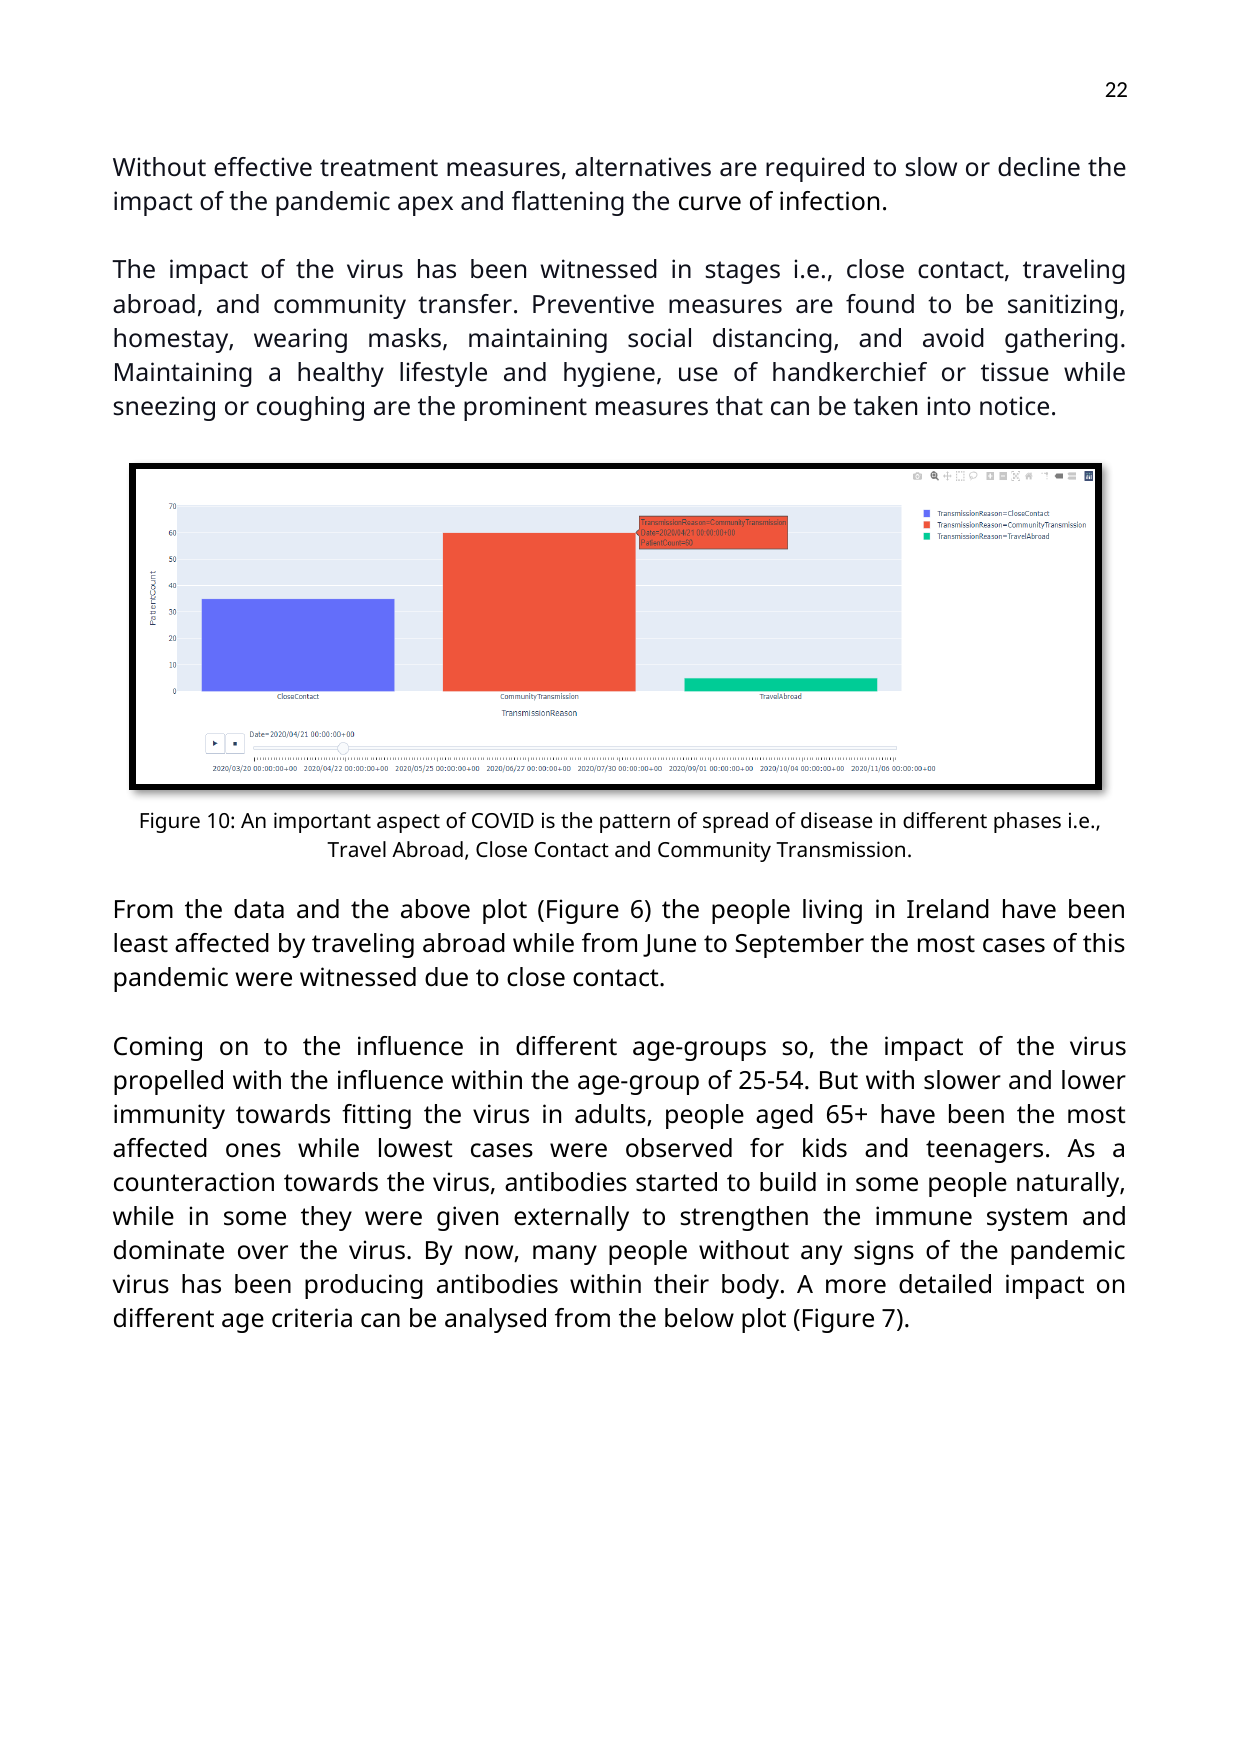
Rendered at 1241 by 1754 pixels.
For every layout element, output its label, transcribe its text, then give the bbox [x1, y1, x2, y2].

text The impact of the virus has been witnessed in stages i.e., close contact, traveling abroad, and community transfer. Preventive measures are found to be sanitizing, homestay, wearing masks, maintaining social distancing, and avoid gathering. Maintaining a healthy lifestyle and hygiene, use of handkerchief or tissue while sneezing or coughing are the prominent measures that can be taken into notice. [112, 252, 1128, 422]
text Without effective treatment measures, alternatives are required to slow or decline the impact of the pandemic apex and flattening the curve of infection. [112, 150, 1128, 218]
text From the data and the above plot (Figure 6) the people living in Ireland have been least affected by traveling abroad while from June to September the most cases of this pandemic were witnessed due to close contact. [112, 892, 1128, 994]
text Figure 10: An important aspect of COVID is the pattern of spread of disease in different phases i.e., Travel Abroad, Close Contact and Community Transmission. [112, 807, 1128, 863]
picture [136, 469, 1095, 784]
text Coming on to the influence in different age-groups so, the impact of the virus propelled with the influence within the age-group of 25-54. But with slower and lower immunity towards fitting the virus in adults, people aged 65+ have been the most affected ones while lowest cases were observed for kids and teenagers. As a counteraction towards the virus, antibodies started to build in some people naturally, while in some they were given externally to strengthen the immune system and dominate over the virus. By now, many people without any signs of the pandemic virus has been producing antibodies within their body. A more detailed impact on different age criteria can be analysed from the below plot (Figure 7). [112, 1028, 1128, 1335]
